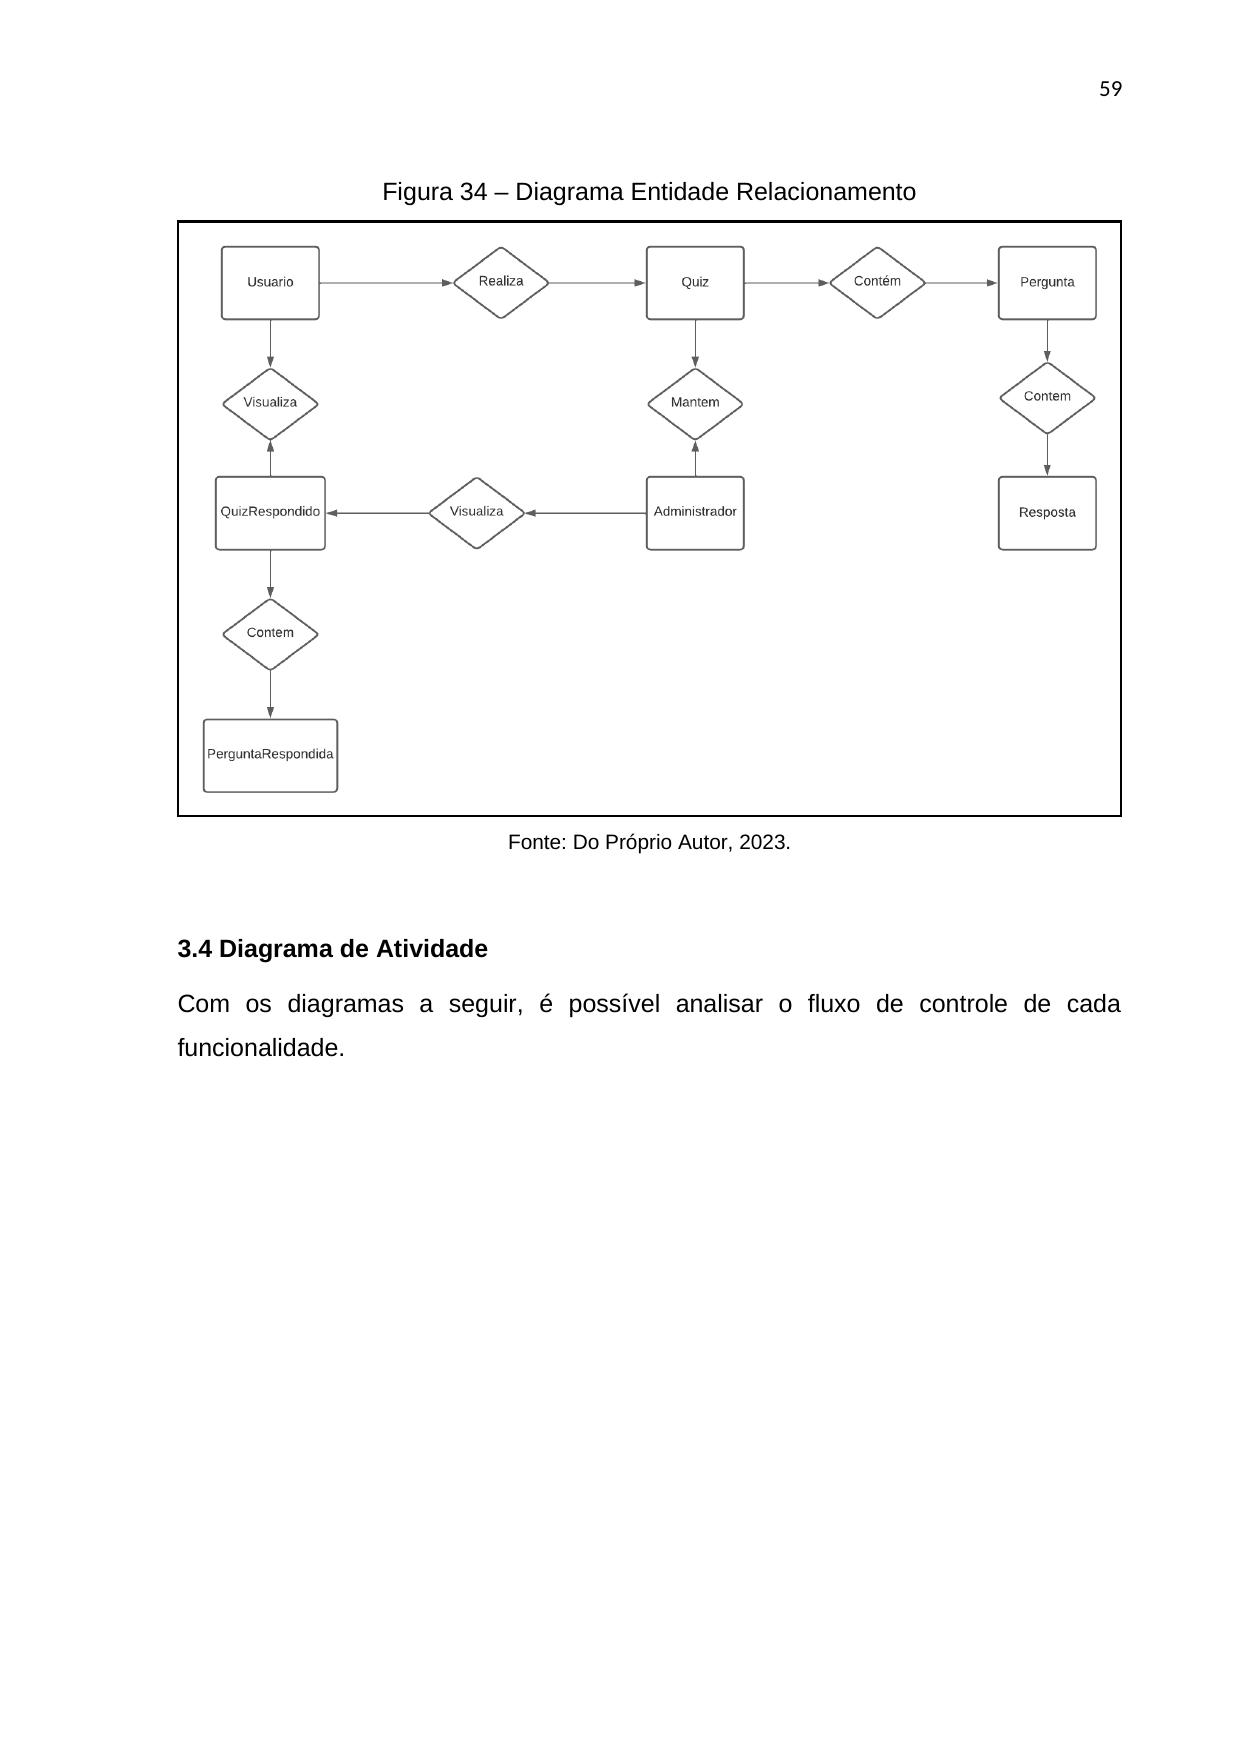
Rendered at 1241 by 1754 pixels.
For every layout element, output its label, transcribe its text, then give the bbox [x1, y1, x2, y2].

text Figura 34 – Diagrama Entidade Relacionamento [177, 177, 1122, 206]
text Com os diagramas a seguir, é possível analisar o fluxo de controle de cada funcionalidade. [177, 989, 1122, 1061]
text Fonte: Do Próprio Autor, 2023. [177, 830, 1122, 854]
text 3.4 Diagrama de Atividade [177, 934, 1122, 962]
picture [179, 223, 1120, 815]
